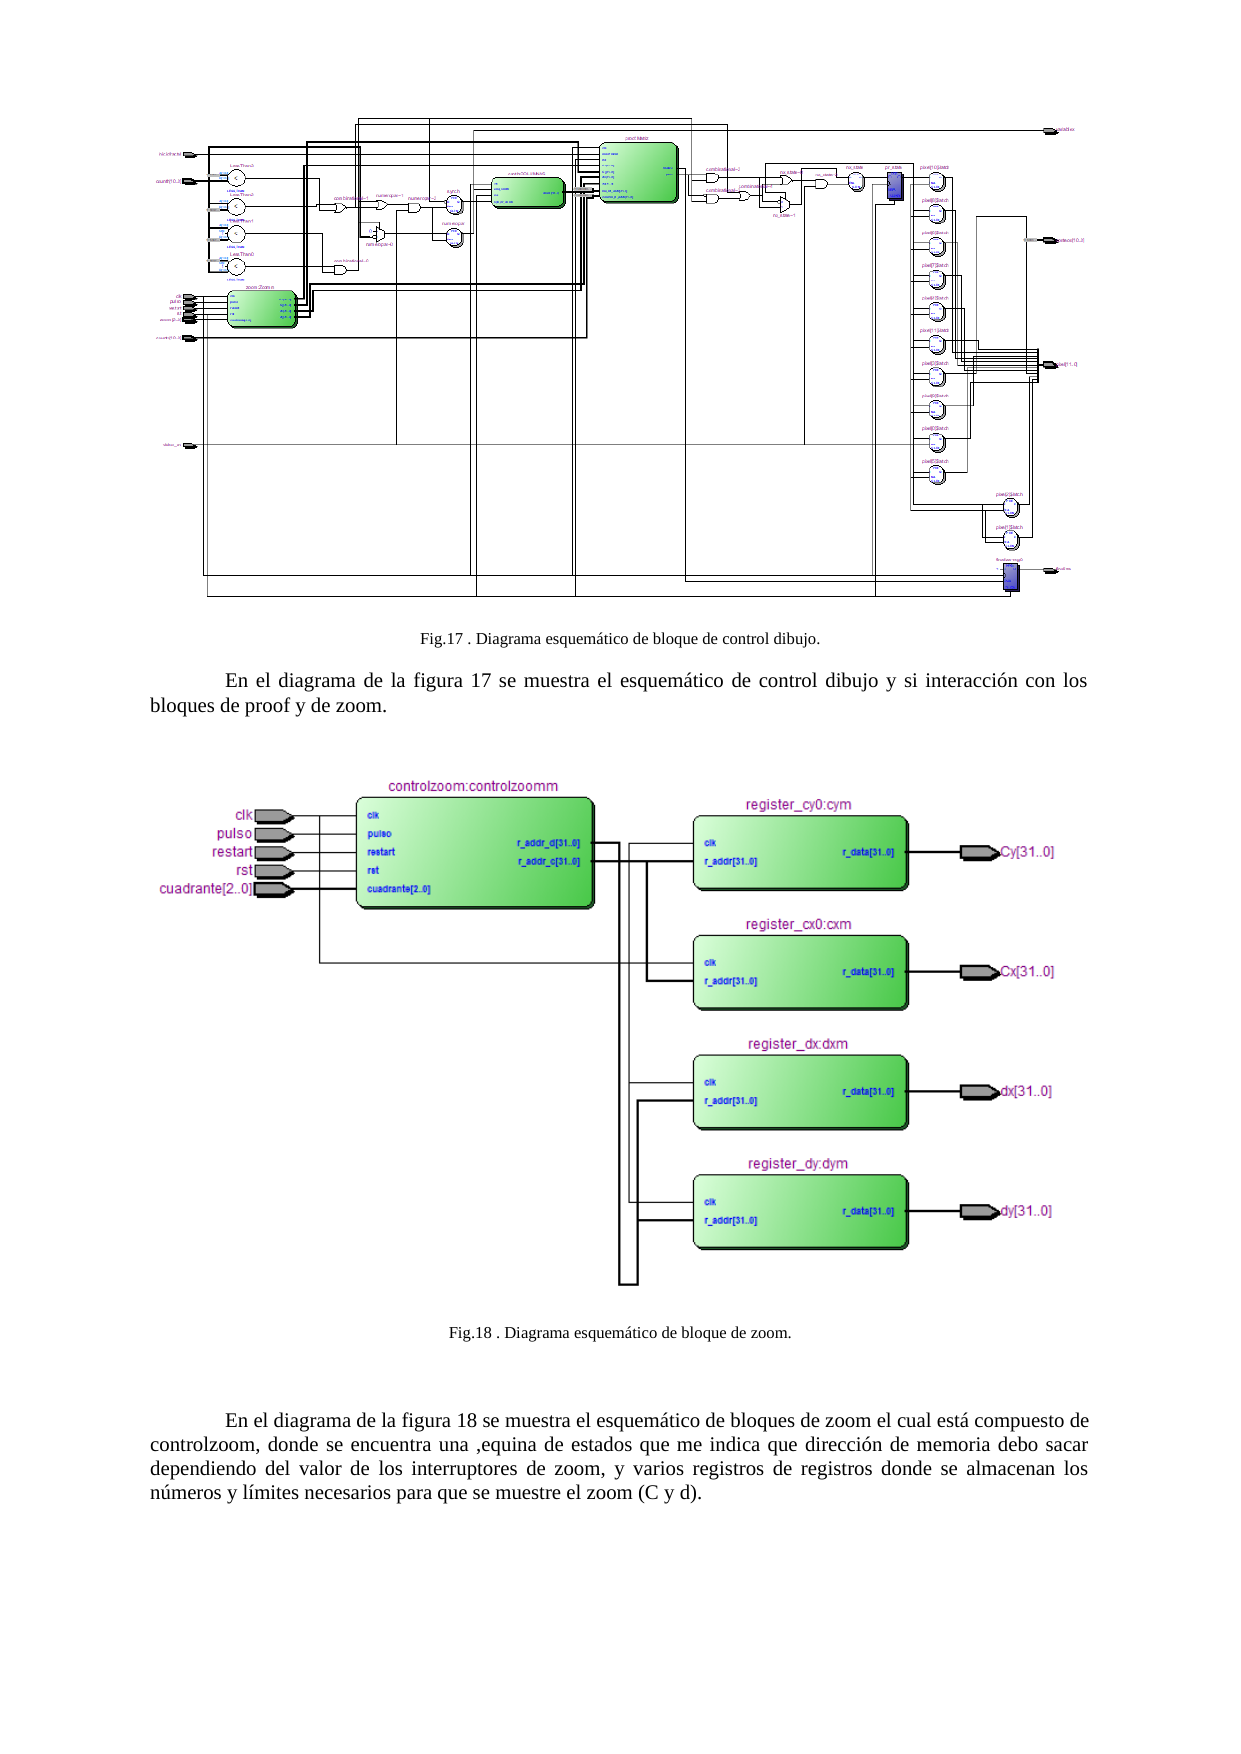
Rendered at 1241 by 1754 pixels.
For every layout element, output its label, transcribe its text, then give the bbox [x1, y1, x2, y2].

text En el diagrama de la figura 18 se muestra el esquemático de bloques de zoom el cual está compuesto de controlzoom, donde se encuentra una ,equina de estados que me indica que dirección de memoria debo sacar dependiendo del valor de los interruptores de zoom, y varios registros de registros donde se almacenan los números y límites necesarios para que se muestre el zoom (C y d). [150, 1408, 1090, 1504]
text En el diagrama de la figura 17 se muestra el esquemático de control dibujo y si interacción con los bloques de proof y de zoom. [150, 668, 1090, 717]
picture [150, 118, 1091, 608]
text Fig.18 . Diagrama esquemático de bloque de zoom. [150, 1323, 1090, 1342]
text Fig.17 . Diagrama esquemático de bloque de control dibujo. [150, 628, 1090, 648]
picture [150, 737, 1091, 1302]
